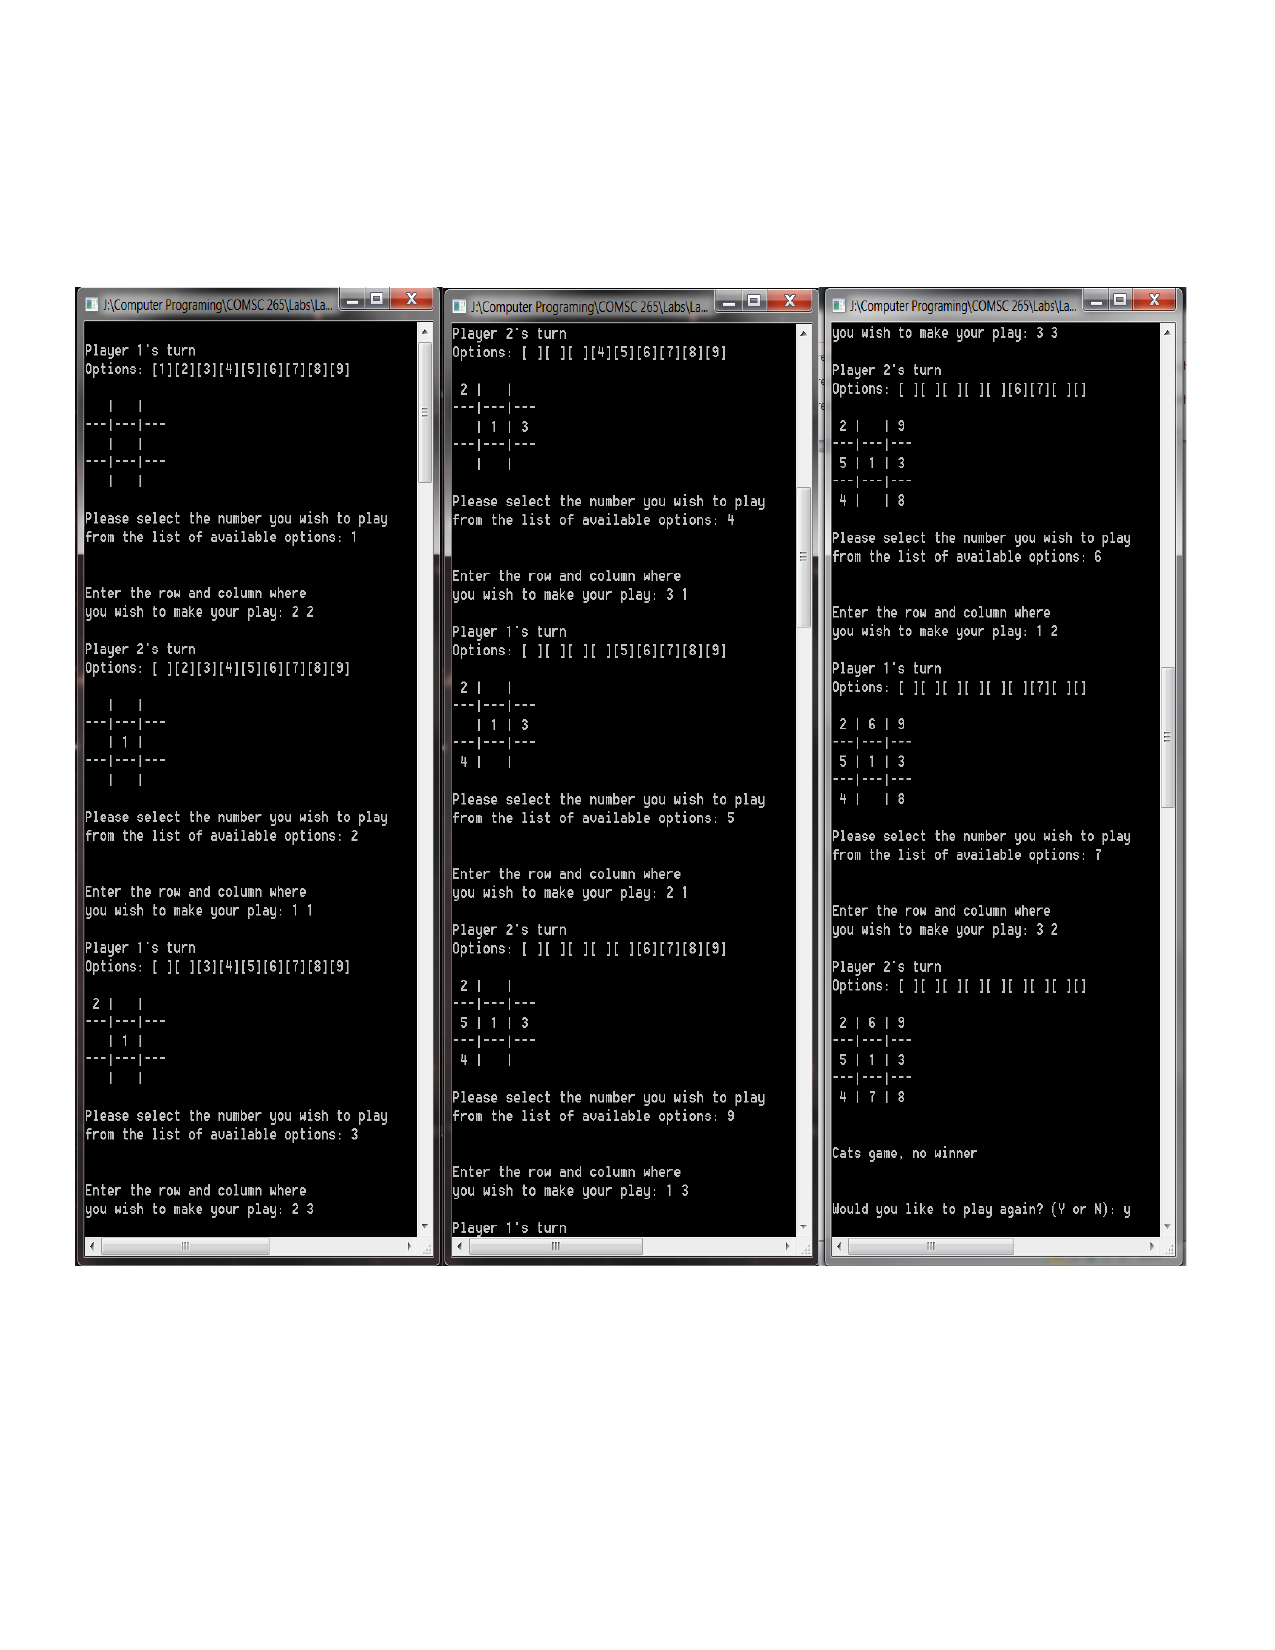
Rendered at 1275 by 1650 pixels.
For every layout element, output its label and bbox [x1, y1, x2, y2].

picture [75, 287, 1187, 1266]
